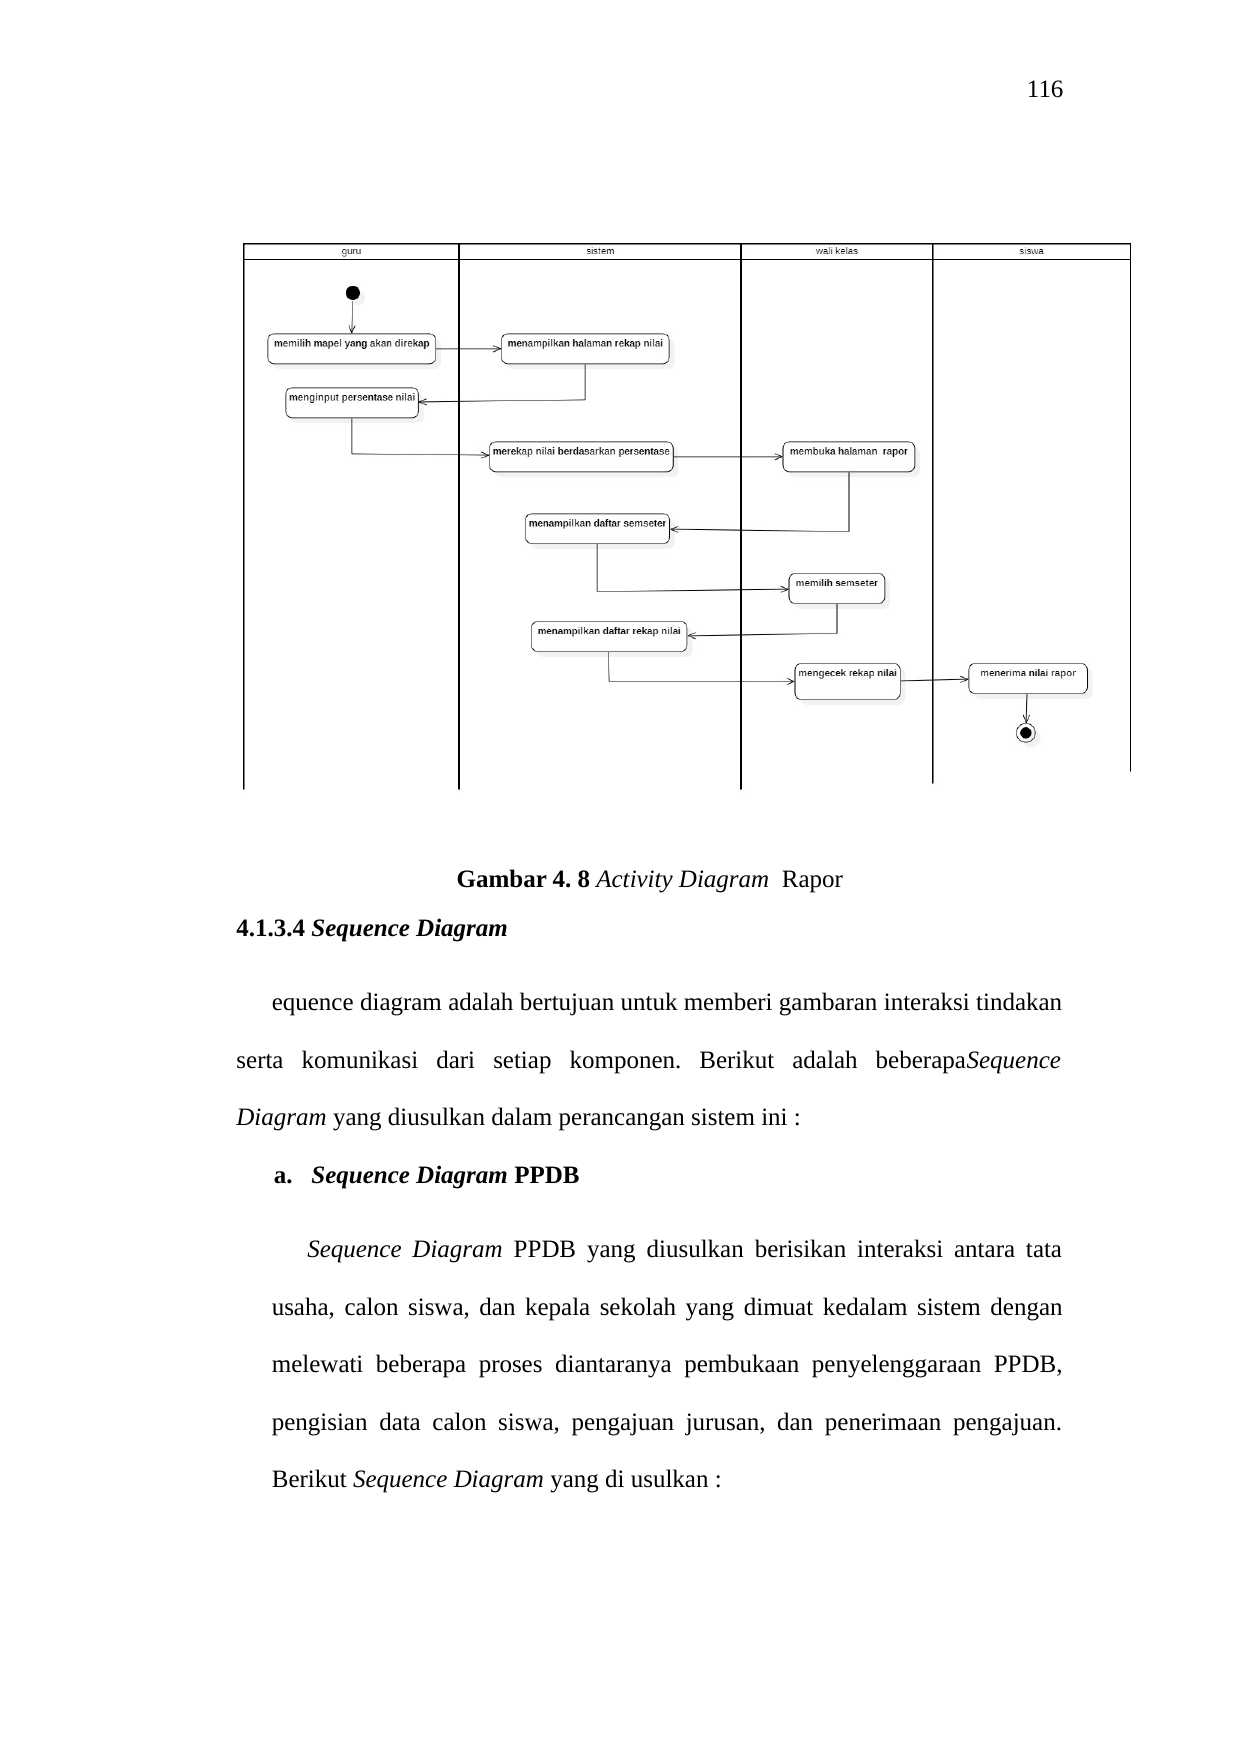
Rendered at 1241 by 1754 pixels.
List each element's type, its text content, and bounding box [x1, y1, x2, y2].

picture [236, 236, 1160, 819]
text Gambar 4. 8 Activity Diagram Rapor [236, 864, 1063, 892]
text equence diagram adalah bertujuan untuk memberi gambaran interaksi tindakan serta komunikasi dari setiap komponen. Berikut adalah beberapaSequence Diagram yang diusulkan dalam perancangan sistem ini : [236, 987, 1063, 1131]
text Sequence Diagram PPDB yang diusulkan berisikan interaksi antara tata usaha, calon siswa, dan kepala sekolah yang dimuat kedalam sistem dengan melewati beberapa proses diantaranya pembukaan penyelenggaraan PPDB, pengisian data calon siswa, pengajuan jurusan, dan penerimaan pengajuan. Berikut Sequence Diagram yang di usulkan : [272, 1234, 1063, 1493]
list Sequence Diagram PPDB [274, 1160, 1063, 1189]
list Sequence Diagram [236, 913, 1063, 942]
